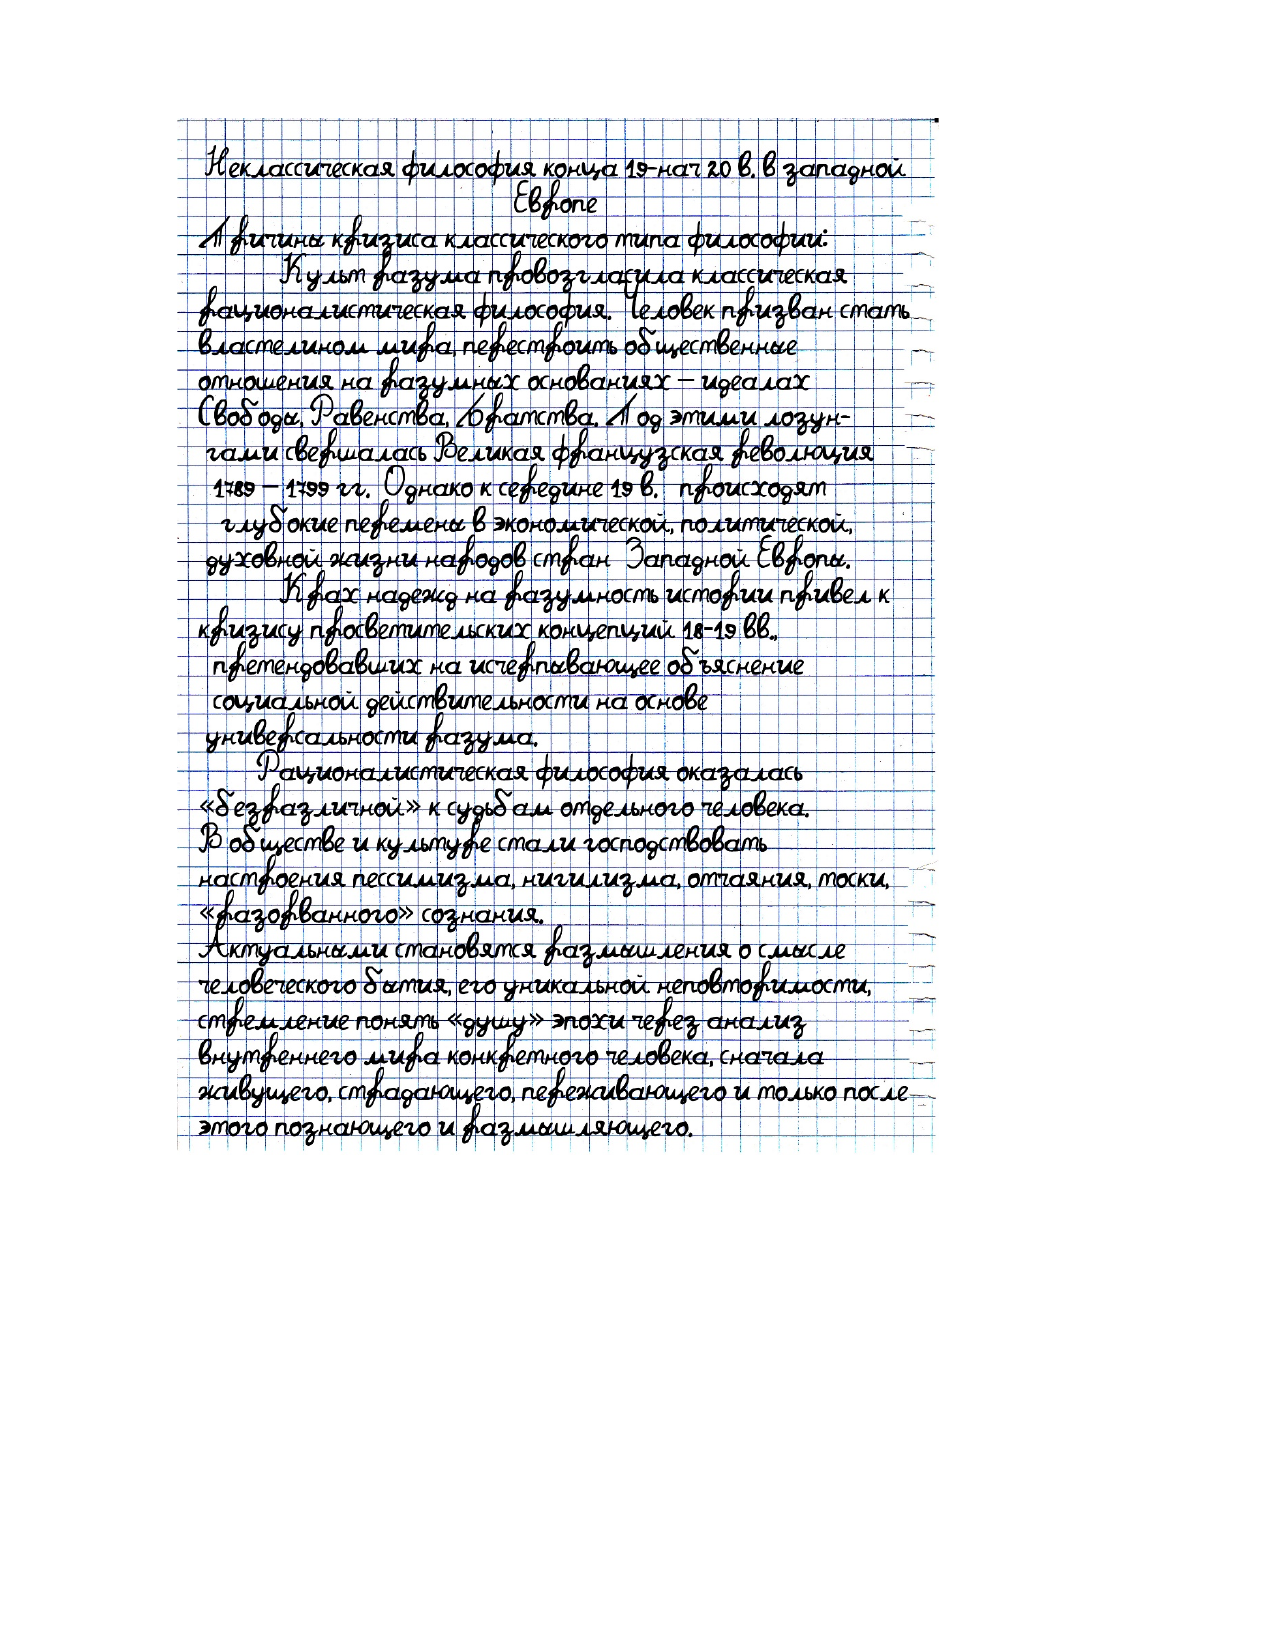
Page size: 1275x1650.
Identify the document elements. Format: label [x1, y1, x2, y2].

picture [177, 118, 939, 1155]
